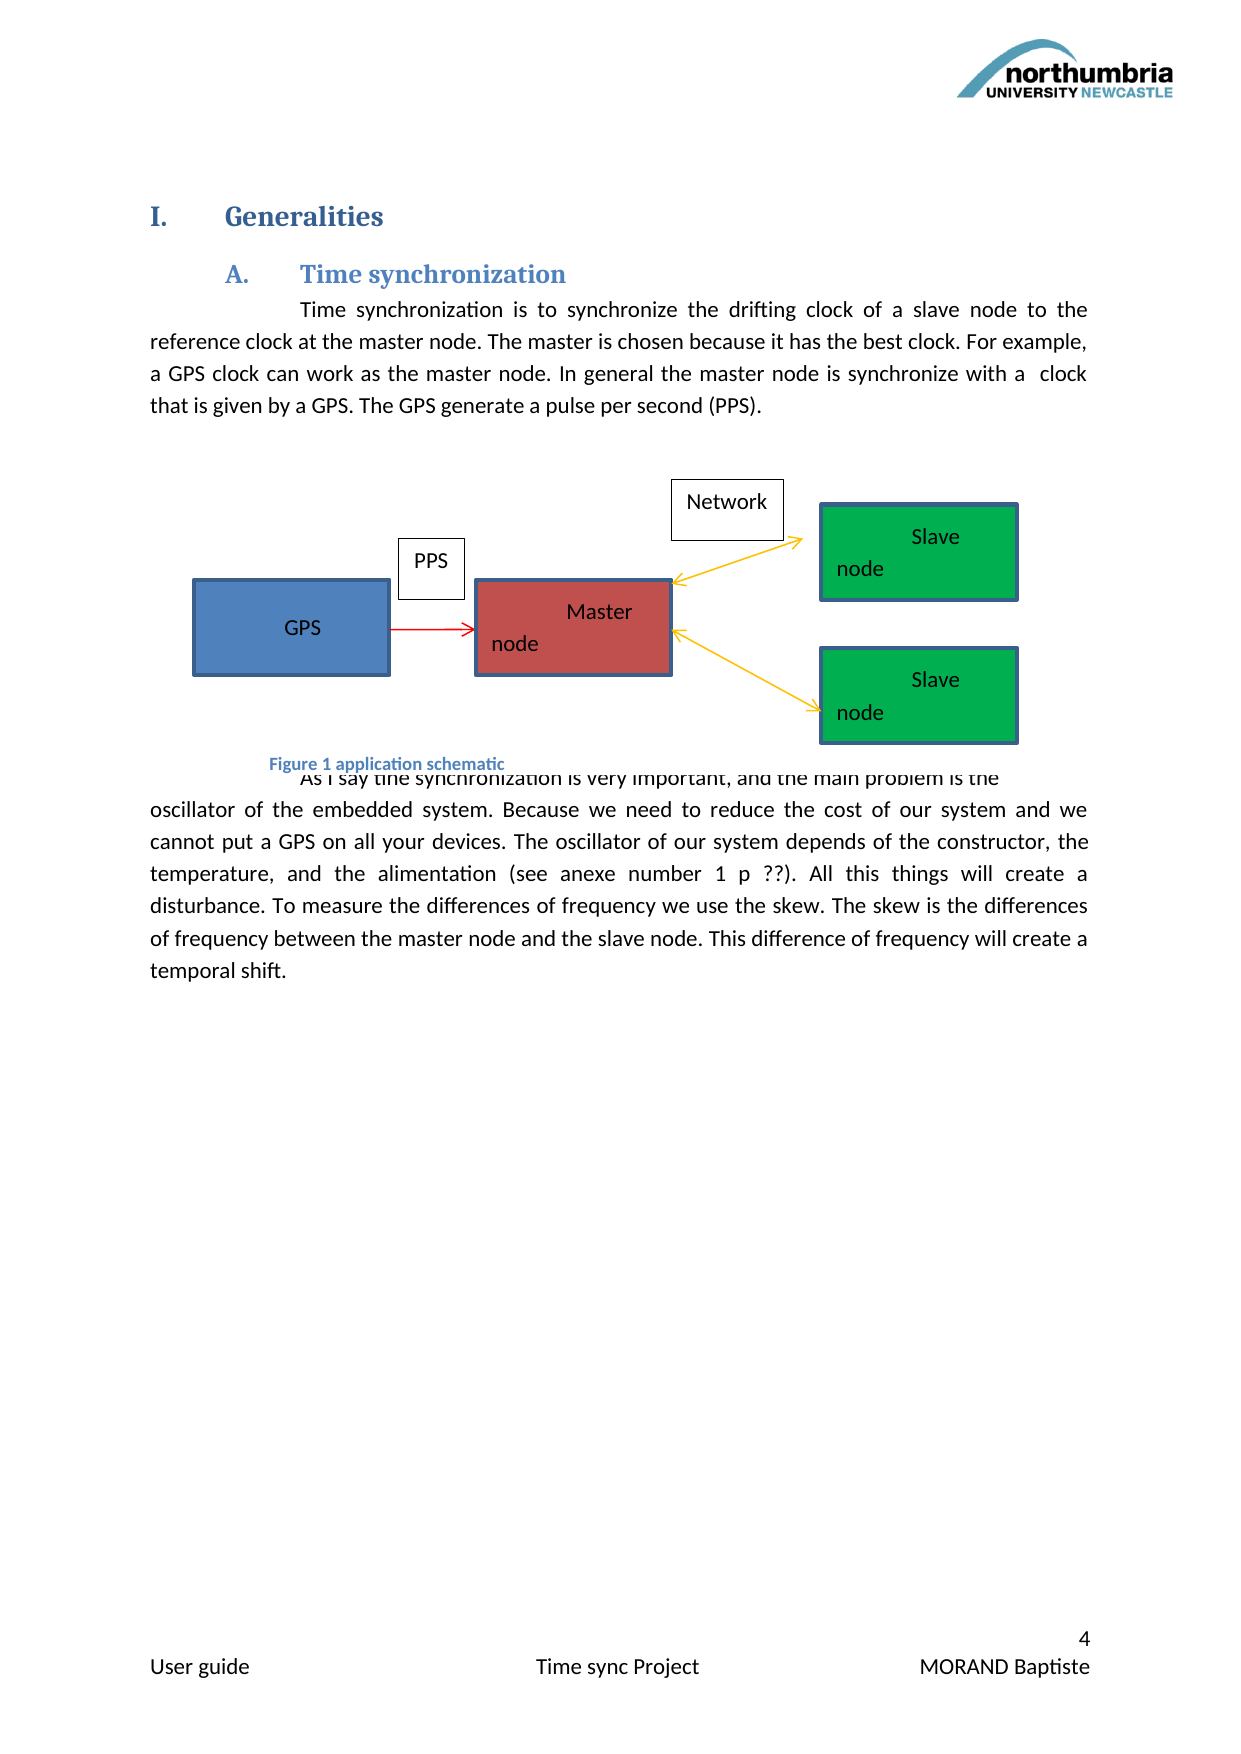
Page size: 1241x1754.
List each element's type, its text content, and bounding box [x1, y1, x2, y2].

subtitle Generalities [150, 200, 1090, 233]
text Time synchronization is to synchronize the drifting clock of a slave node to the reference clock at the master node. The master is chosen because it has the best clock. For example, a GPS clock can work as the master node. In general the master node is synchronize with a clock that is given by a GPS. The GPS generate a pulse per second (PPS). [150, 295, 1090, 420]
picture [956, 39, 1173, 98]
text As I say tine synchronization is very important, and the main problem is the oscillator of the embedded system. Because we need to reduce the cost of our system and we cannot put a GPS on all your devices. The oscillator of our system depends of the constructor, the temperature, and the alimentation (see anexe number 1 p ??). All this things will create a disturbance. To measure the differences of frequency we use the skew. The skew is the differences of frequency between the master node and the slave node. This difference of frequency will create a temporal shift. [150, 763, 1090, 984]
subtitle Time synchronization [225, 259, 1090, 291]
